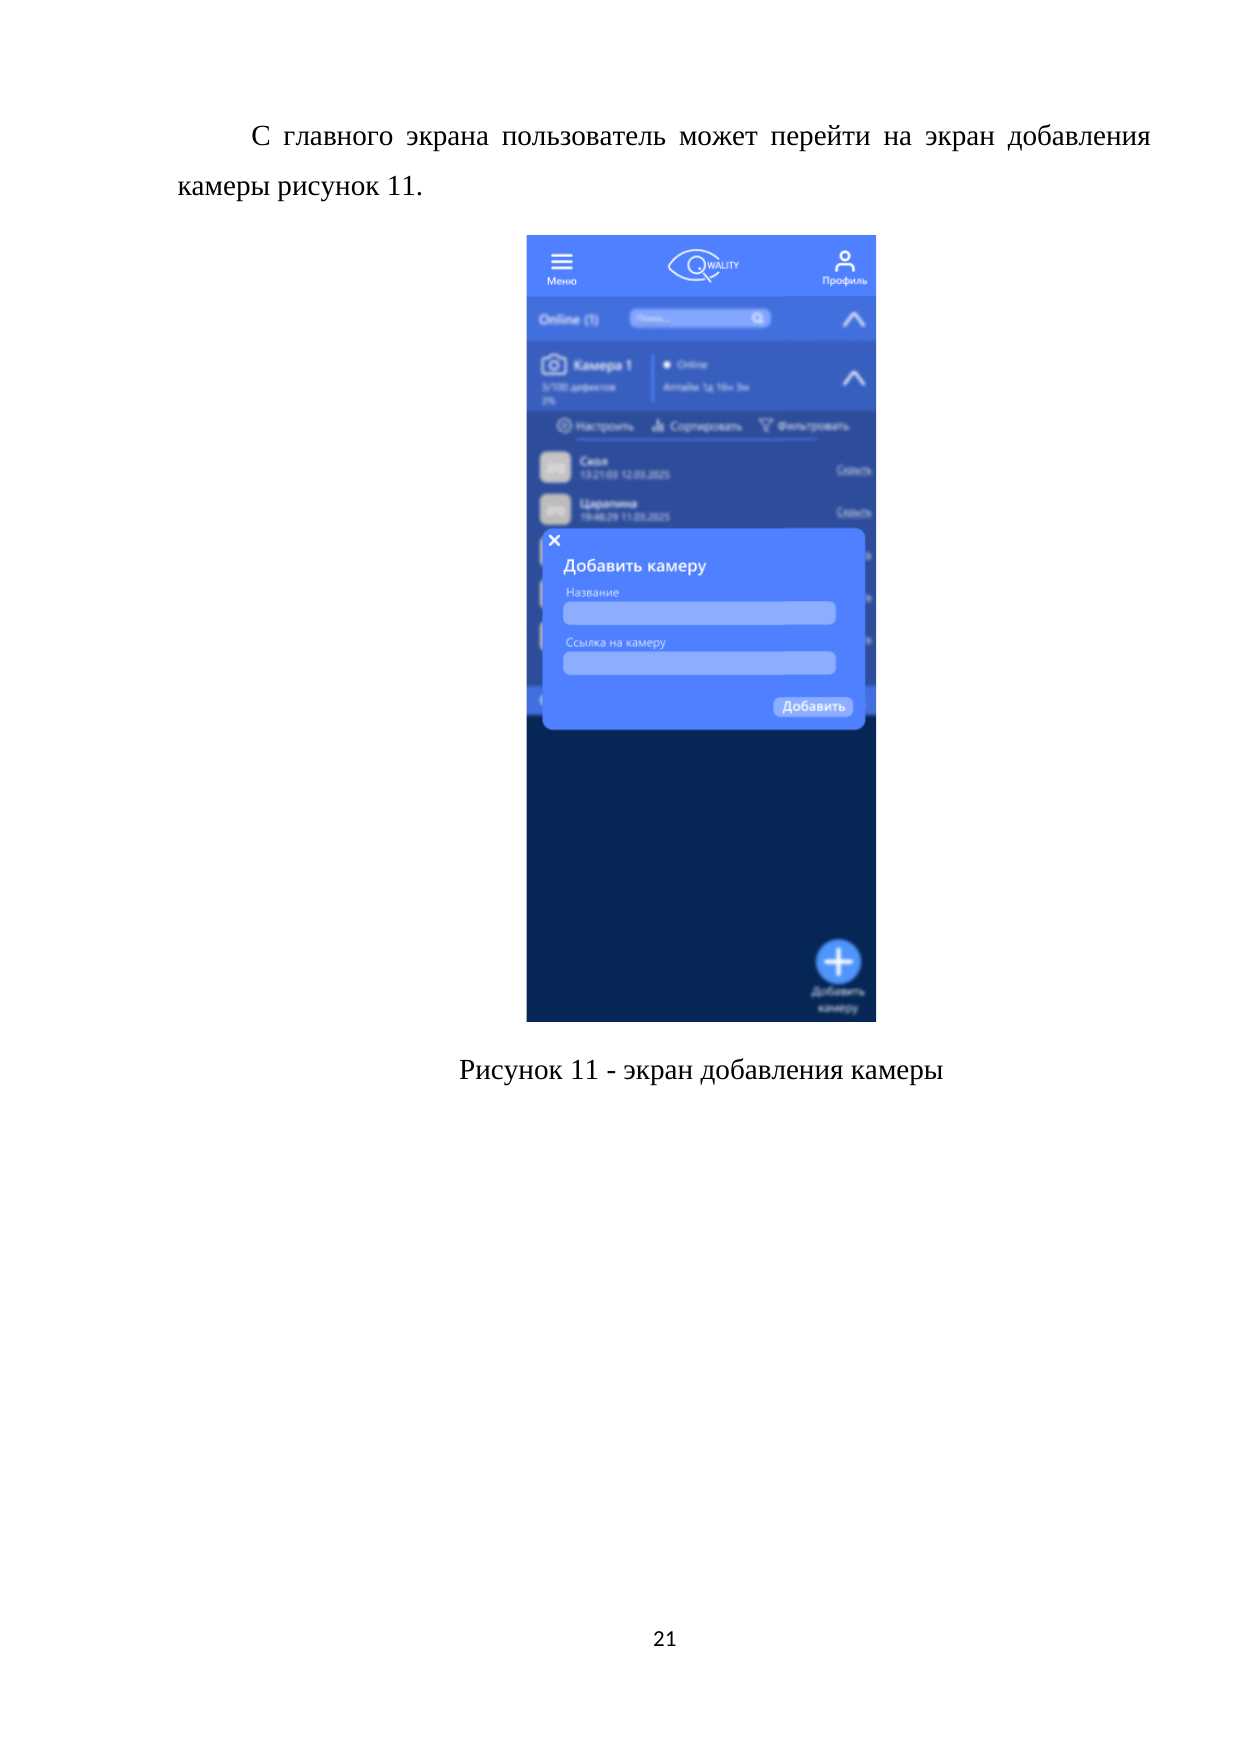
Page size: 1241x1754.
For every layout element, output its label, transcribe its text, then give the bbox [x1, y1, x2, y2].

text С главного экрана пользователь может перейти на экран добавления камеры рисунок 11. [177, 118, 1152, 202]
text Рисунок 11 - экран добавления камеры [177, 1052, 1152, 1086]
picture [526, 235, 877, 1022]
